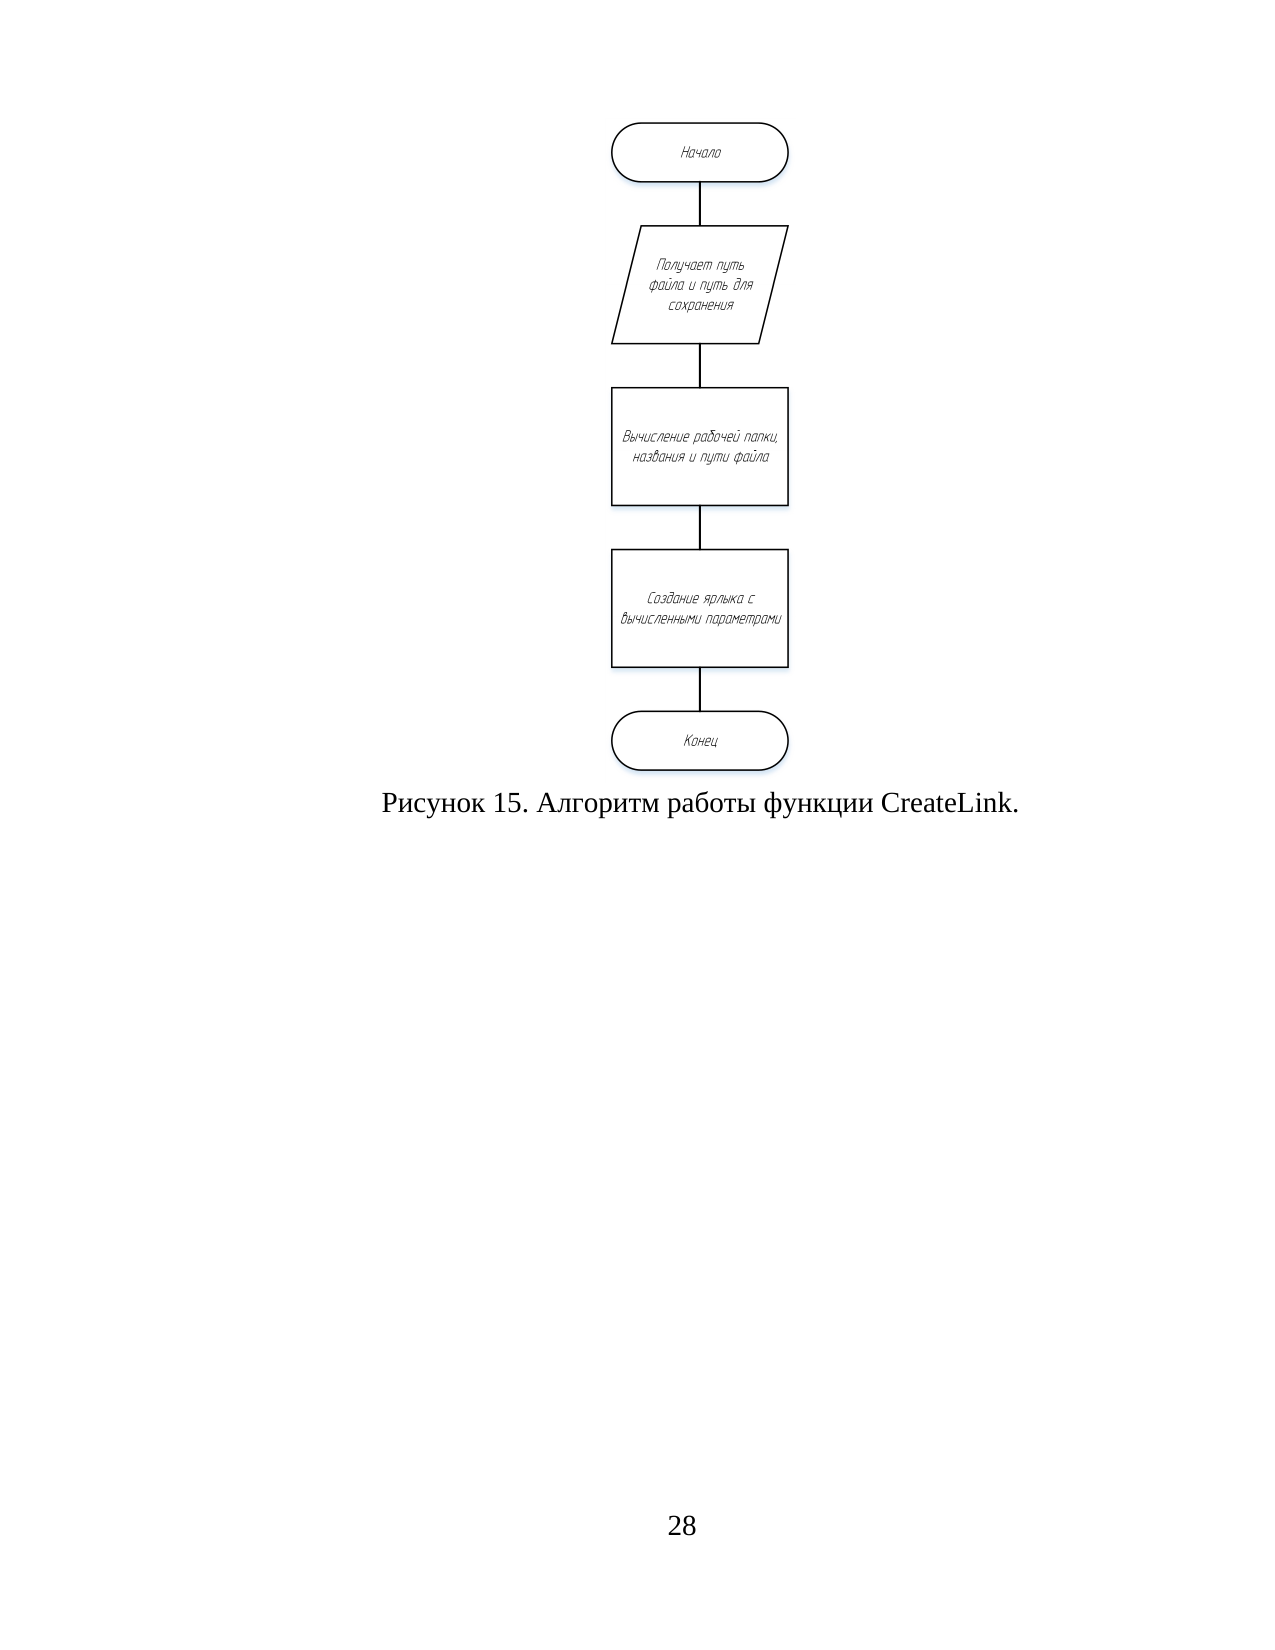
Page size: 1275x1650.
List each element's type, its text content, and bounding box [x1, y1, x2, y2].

list Рисунок 15. Алгоритм работы функции CreateLink. [215, 785, 1186, 819]
picture [605, 118, 796, 783]
